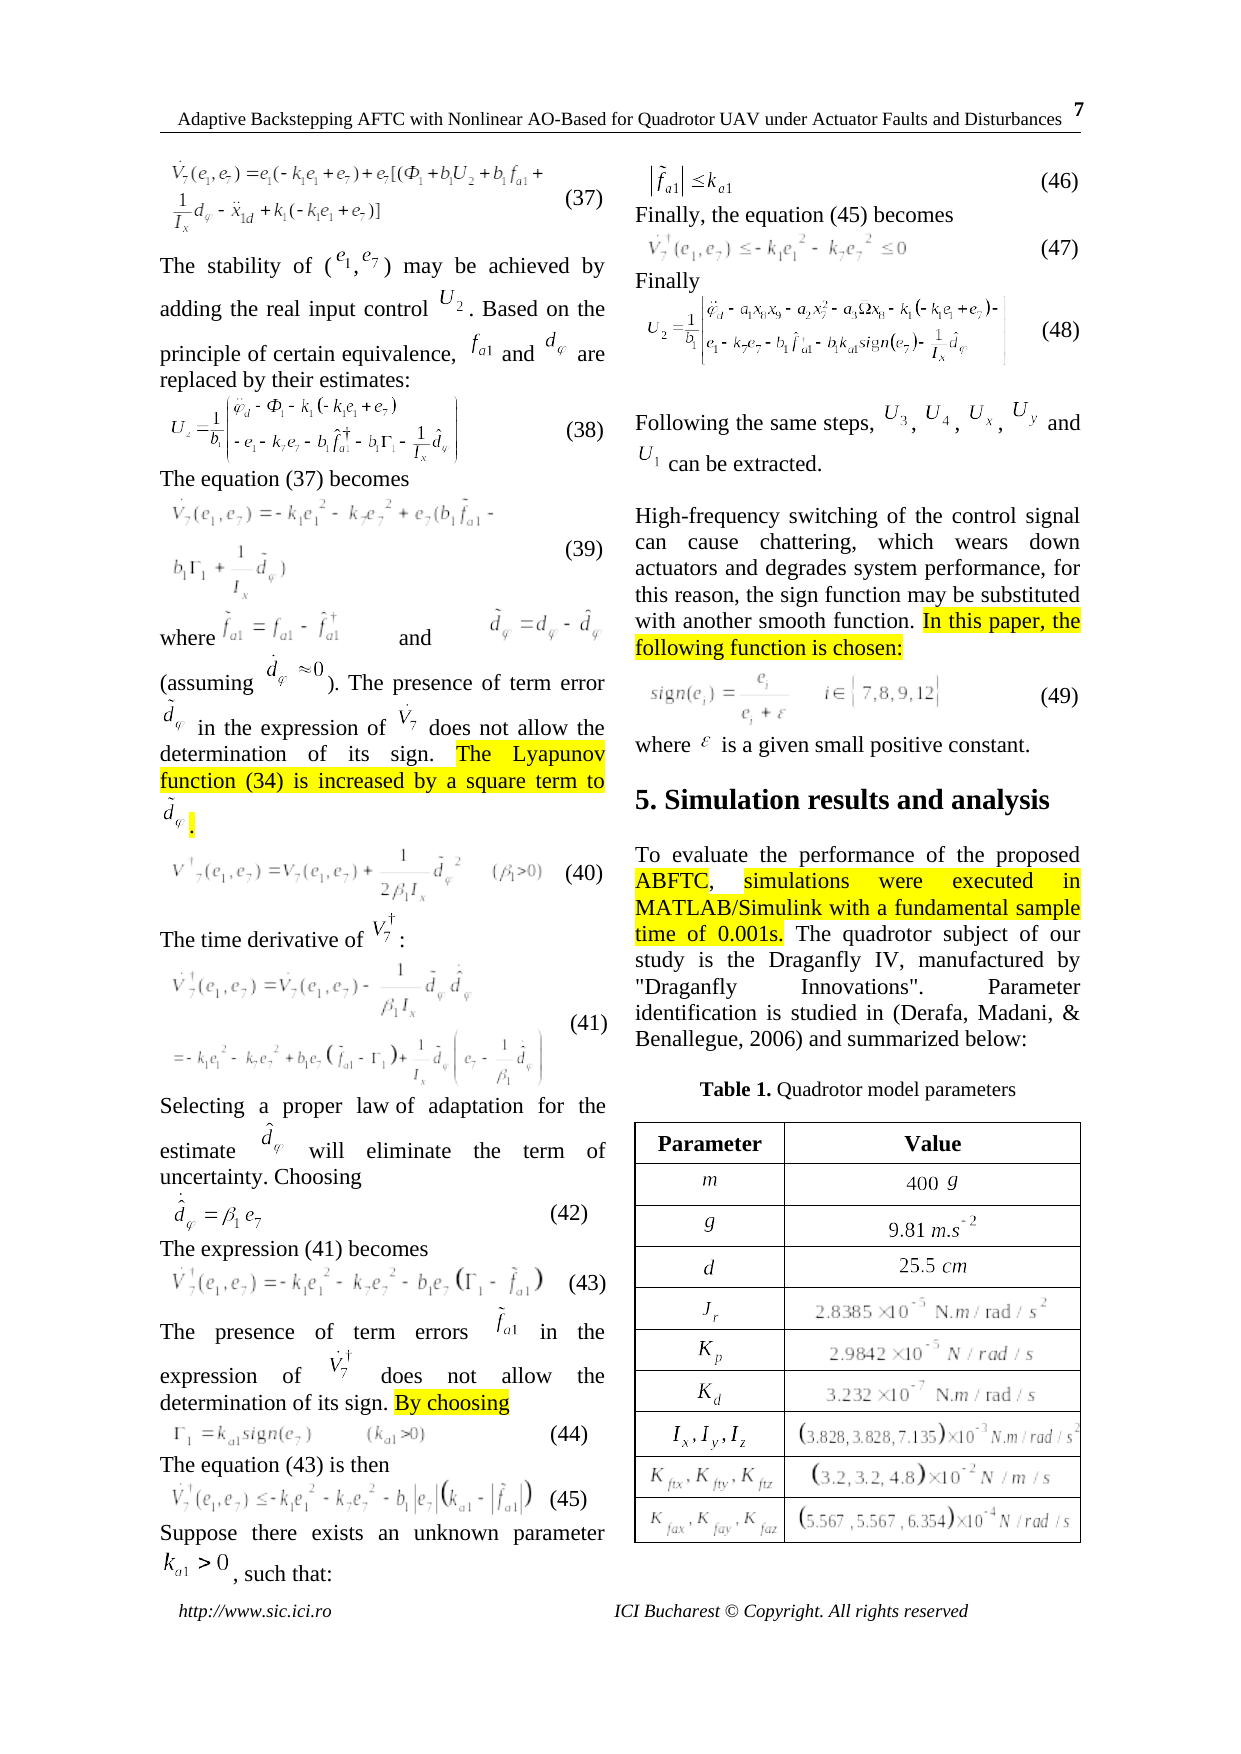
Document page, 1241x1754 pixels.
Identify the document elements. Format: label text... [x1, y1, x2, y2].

text Following the same steps, , , , and can be extracted. [635, 391, 1081, 477]
text The stability of (,) may be achieved by adding the real input control . Based on the principle of certain equivalence, and are replaced by their estimates: [159, 235, 605, 392]
table_header (40) [546, 838, 620, 907]
text To evaluate the performance of the proposed ABFTC, simulations were executed in MATLAB/Simulink with a fundamental sample time of 0.001s. The quadrotor subject of our study is the Draganfly IV, manufactured by "Draganfly Innovations". Parameter identification is studied in (Derafa, Madani, & Benallegue, 2006) and summarized below: [635, 920, 1081, 1052]
table_header Value [785, 1123, 1080, 1163]
table_header (45) [531, 1478, 605, 1519]
table_header (39) [546, 492, 620, 606]
text The expression (41) becomes [159, 1235, 605, 1261]
table_header [160, 393, 548, 465]
table_cell [636, 1247, 784, 1287]
table_header Parameter [636, 1123, 784, 1163]
table_cell [636, 1164, 784, 1204]
table_cell [160, 1024, 547, 1092]
text The equation (43) is then [159, 1451, 605, 1478]
table_header [160, 952, 547, 1023]
table_cell [785, 1457, 1080, 1497]
table_cell [785, 1371, 1080, 1411]
table_header (42) [533, 1189, 605, 1235]
table_header [635, 228, 1022, 267]
table_cell [785, 1288, 1080, 1328]
table_cell [636, 1206, 784, 1246]
table_header (47) [1022, 228, 1097, 267]
table_header (38) [548, 393, 620, 465]
text Finally, the equation (45) becomes [635, 201, 1081, 227]
table_cell [785, 1247, 1080, 1287]
text To evaluate the performance of the proposed ABFTC, simulations were executed in MATLAB/Simulink with a fundamental sample time of 0.001s. The quadrotor subject of our study is the Draganfly IV, manufactured by "Draganfly Innovations". Parameter identification is studied in (Derafa, Madani, & Benallegue, 2006) and summarized below: [635, 841, 1081, 894]
table_header (44) [533, 1415, 605, 1451]
table_cell [636, 1412, 784, 1456]
table_header [160, 492, 546, 606]
table_header [160, 1415, 533, 1451]
table_header [160, 159, 546, 235]
text Finally [635, 267, 1081, 294]
table_cell [636, 1498, 784, 1542]
table_header (41) [547, 952, 620, 1092]
table_cell [636, 1330, 784, 1370]
table_cell [785, 1164, 1080, 1204]
table_header [635, 159, 1022, 201]
subtitle 5. Simulation results and analysis [635, 782, 1081, 816]
text Table 1. Quadrotor model parameters [635, 1077, 1081, 1101]
text Suppose there exists an unknown parameter , such that: [159, 1519, 605, 1587]
table_header [160, 1478, 531, 1519]
table_header [635, 660, 1022, 731]
table_cell [636, 1457, 784, 1497]
table_header (49) [1022, 660, 1097, 731]
table_header (43) [557, 1261, 620, 1303]
table_header (37) [546, 159, 620, 235]
table_cell [785, 1206, 1080, 1246]
table_cell [785, 1498, 1080, 1542]
text where and (assuming ). The presence of term error in the expression of does not allow the determination of its sign. The Lyapunov function (34) is increased by a square term to . [159, 606, 605, 838]
table_header [635, 294, 1022, 366]
table_cell [636, 1288, 784, 1328]
text The equation (37) becomes [159, 465, 605, 492]
text The time derivative of : [159, 907, 605, 952]
table_header [160, 1189, 533, 1235]
table_header [160, 1261, 557, 1303]
table_cell [636, 1371, 784, 1411]
table_cell [785, 1412, 1080, 1456]
table_cell [785, 1330, 1080, 1370]
text The presence of term errors in the expression of does not allow the determination of its sign. By choosing [159, 1303, 605, 1415]
table_header (46) [1022, 159, 1097, 201]
text Selecting a proper law of adaptation for the estimate will eliminate the term of uncertainty. Choosing [159, 1092, 606, 1189]
table_header (48) [1022, 294, 1100, 366]
text High-frequency switching of the control signal can cause chattering, which wears down actuators and degrades system performance, for this reason, the sign function may be substituted with another smooth function. In this paper, the following function is chosen: [635, 502, 1081, 660]
table_header [160, 838, 546, 907]
text where is a given small positive constant. [635, 731, 1081, 757]
